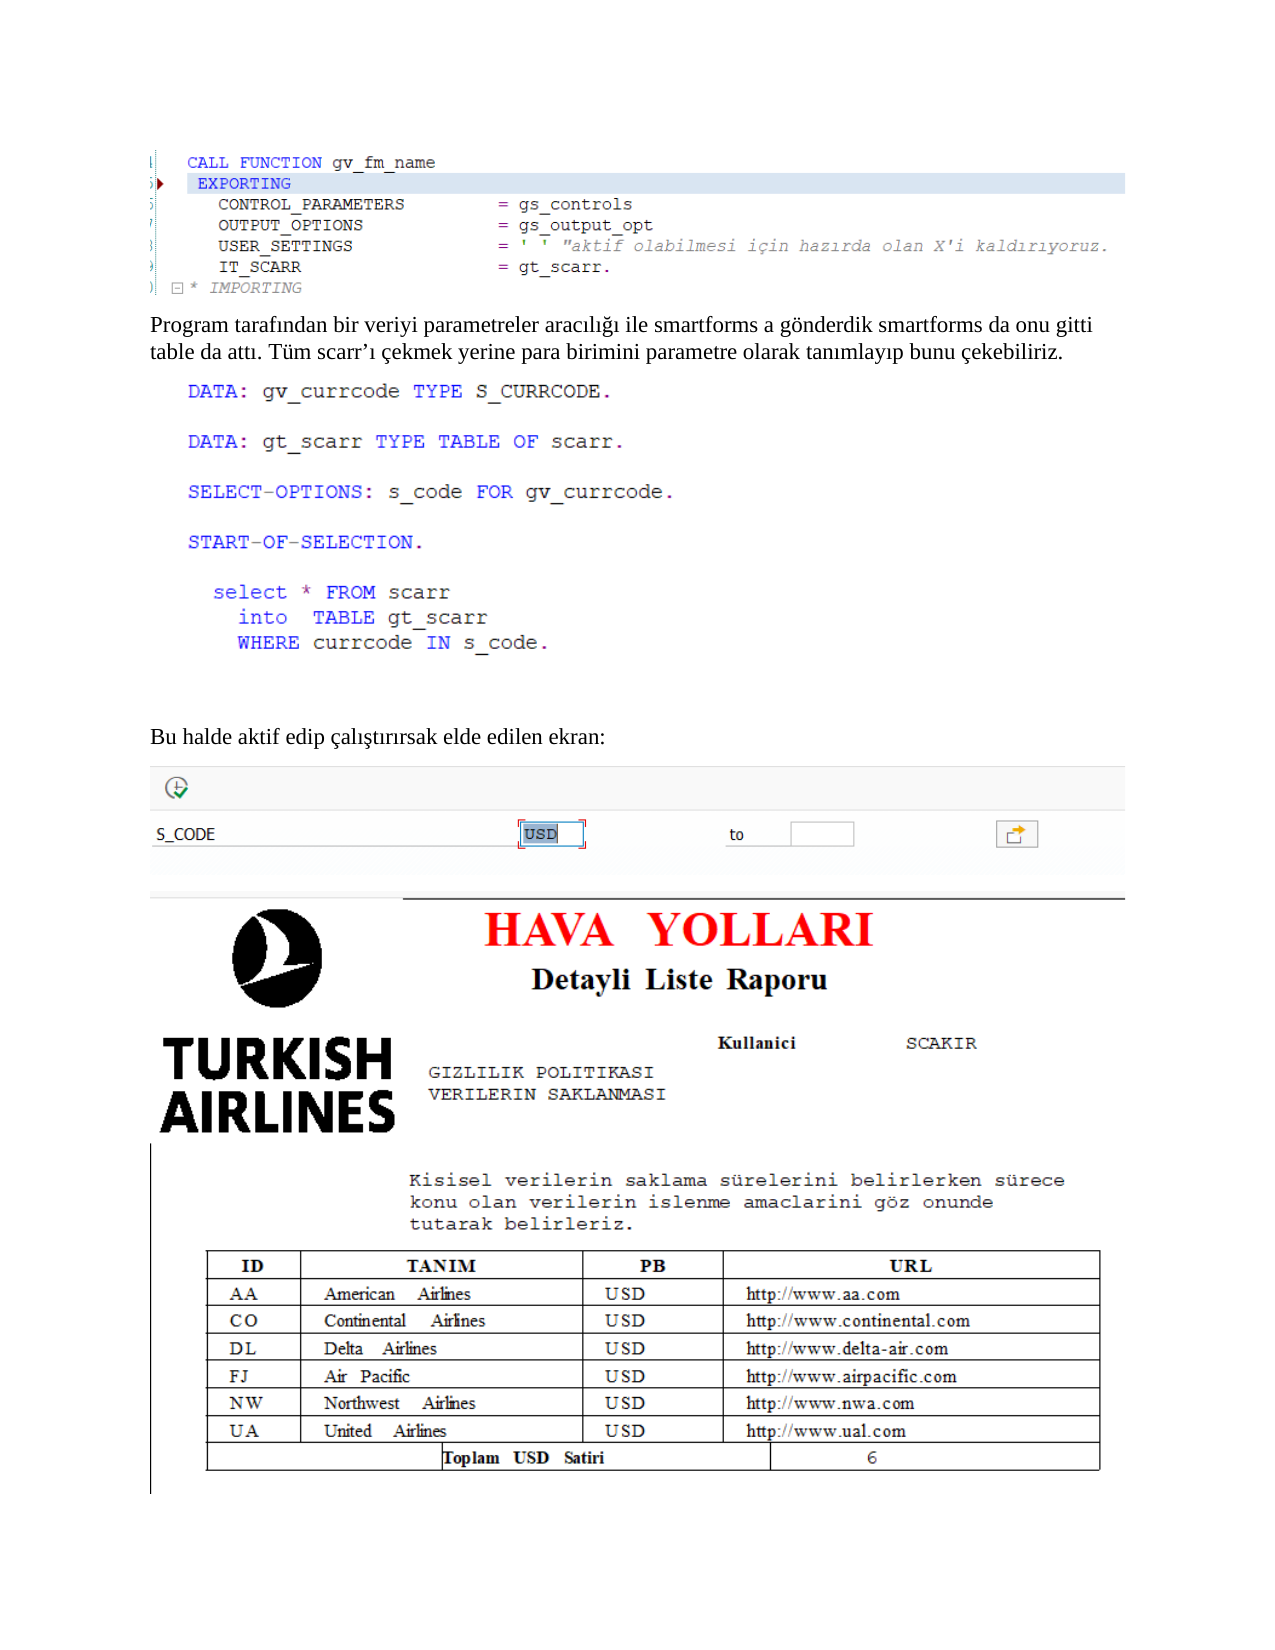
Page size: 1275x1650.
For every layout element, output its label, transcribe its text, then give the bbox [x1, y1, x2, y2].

picture [150, 381, 715, 664]
picture [150, 766, 1125, 875]
text Program tarafından bir veriyi parametreler aracılığı ile smartforms a gönderdik smartforms da onu gitti table da attı. Tüm scarr’ı çekmek yerine para birimini parametre olarak tanımlayıp bunu çekebiliriz. [150, 312, 1125, 364]
picture [150, 150, 1125, 295]
picture [150, 891, 1125, 1494]
text Bu halde aktif edip çalıştırırsak elde edilen ekran: [150, 723, 1125, 749]
